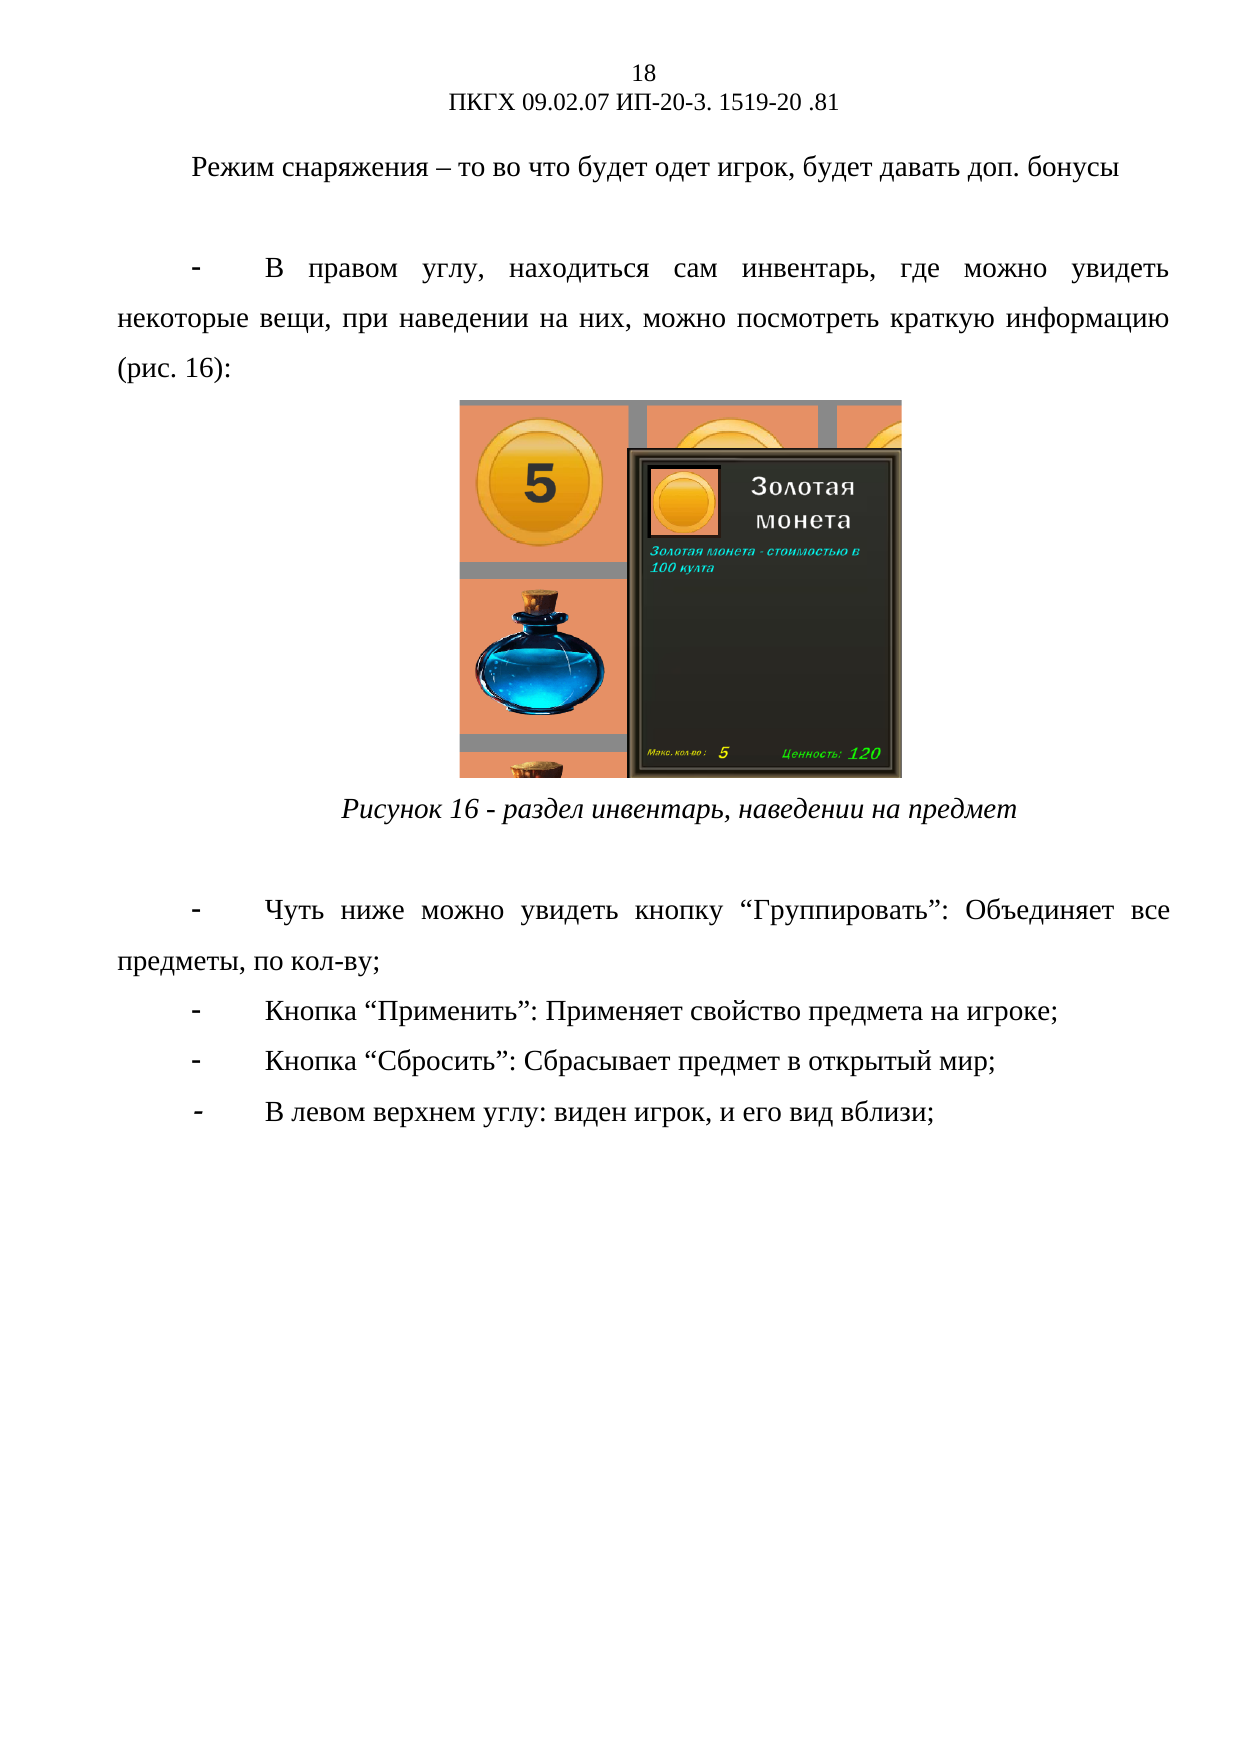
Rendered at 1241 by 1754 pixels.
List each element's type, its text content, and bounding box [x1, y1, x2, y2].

list Чуть ниже можно увидеть кнопку “Группировать”: Объединяет все предметы, по кол-ву; [117, 892, 1170, 976]
list Кнопка “Сбросить”: Сбрасывает предмет в открытый мир; [117, 1043, 1170, 1077]
list В левом верхнем углу: виден игрок, и его вид вблизи; [117, 1094, 1170, 1127]
picture [459, 400, 902, 778]
text Рисунок 16 - раздел инвентарь, наведении на предмет [117, 792, 1170, 825]
list В правом углу, находиться сам инвентарь, где можно увидеть некоторые вещи, при наведении на них, можно посмотреть краткую информацию (рис. 16): [117, 250, 1170, 384]
list Режим снаряжения – то во что будет одет игрок, будет давать доп. бонусы [117, 149, 1170, 183]
list Кнопка “Применить”: Применяет свойство предмета на игроке; [117, 993, 1170, 1027]
